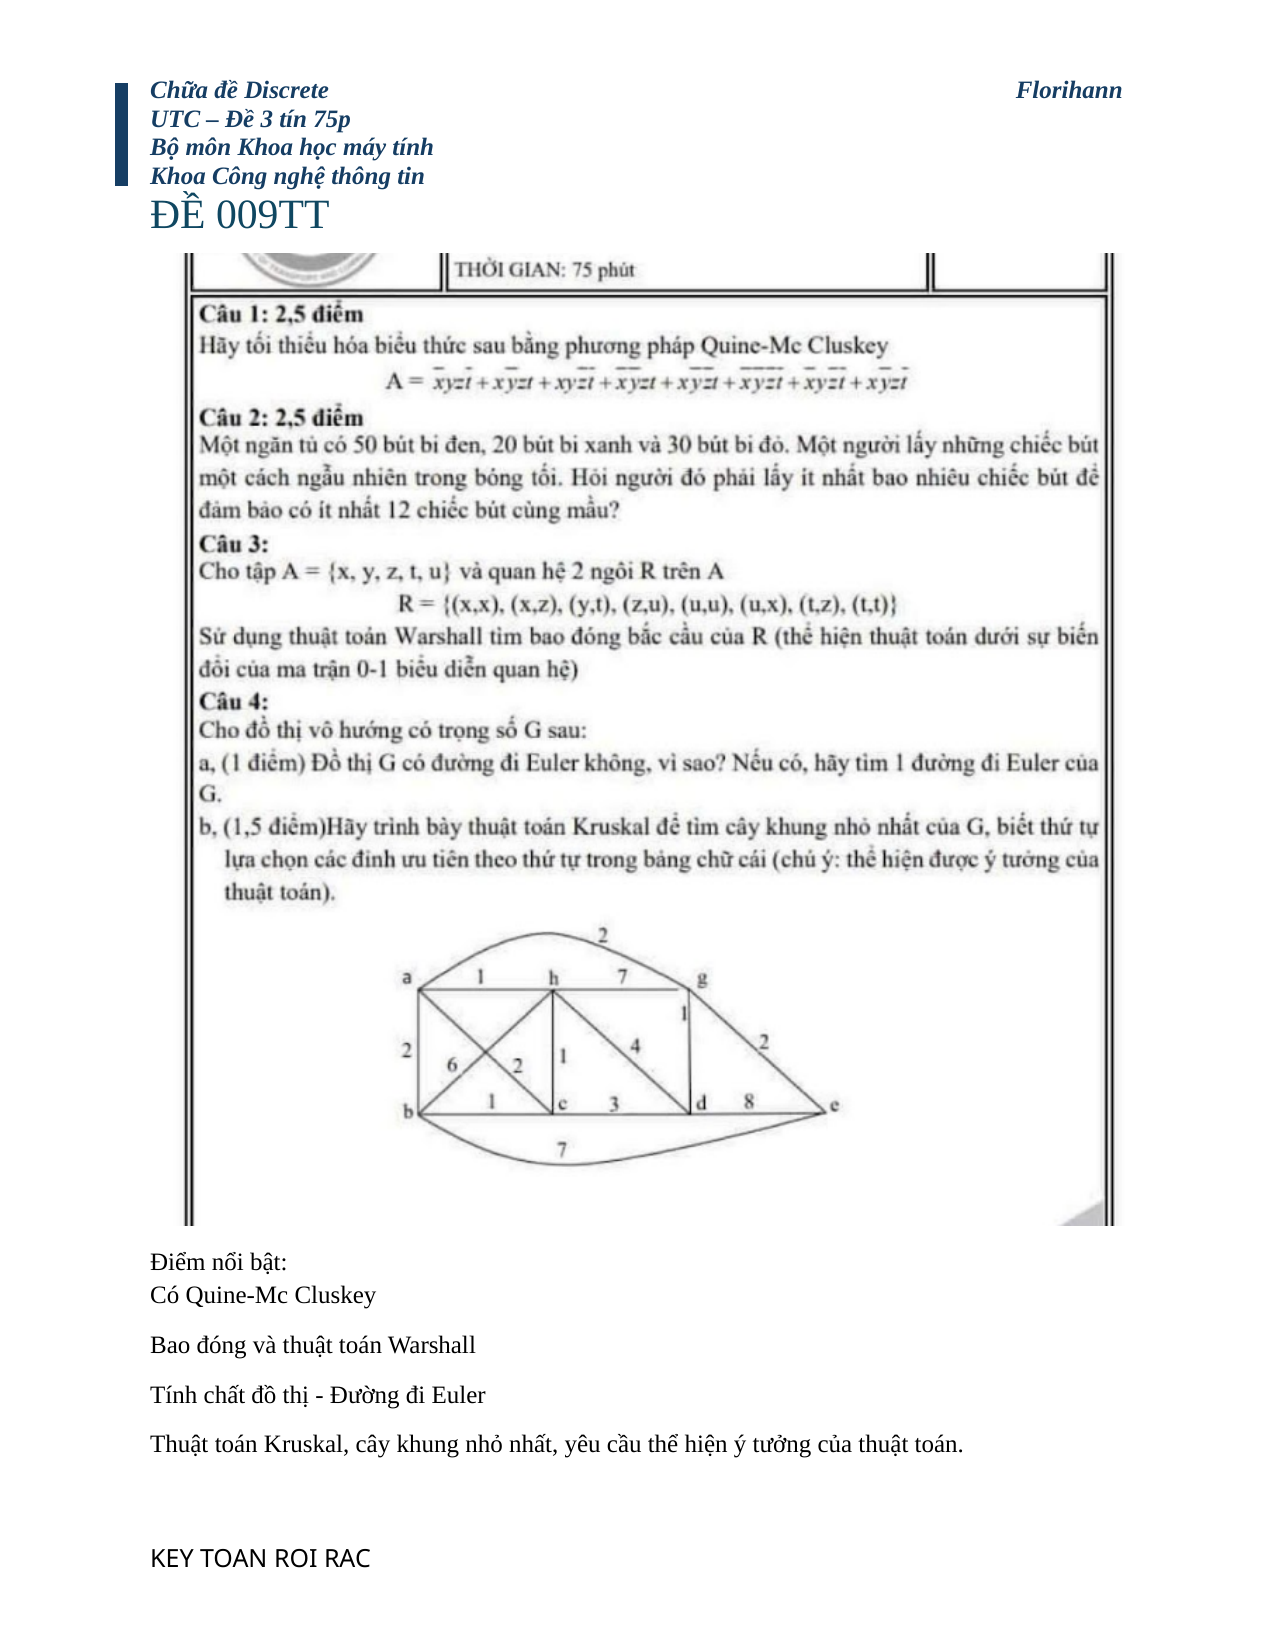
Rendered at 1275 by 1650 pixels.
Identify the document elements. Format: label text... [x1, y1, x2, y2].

text Điểm nổi bật: Có Quine-Mc Cluskey [150, 1247, 1125, 1309]
text Bao đóng và thuật toán Warshall [150, 1330, 1125, 1359]
text Thuật toán Kruskal, cây khung nhỏ nhất, yêu cầu thể hiện ý tưởng của thuật toán. [150, 1429, 1125, 1458]
picture [150, 253, 1125, 1226]
subtitle ĐỀ 009TT [150, 190, 1125, 238]
text Tính chất đồ thị - Đường đi Euler [150, 1380, 1125, 1408]
